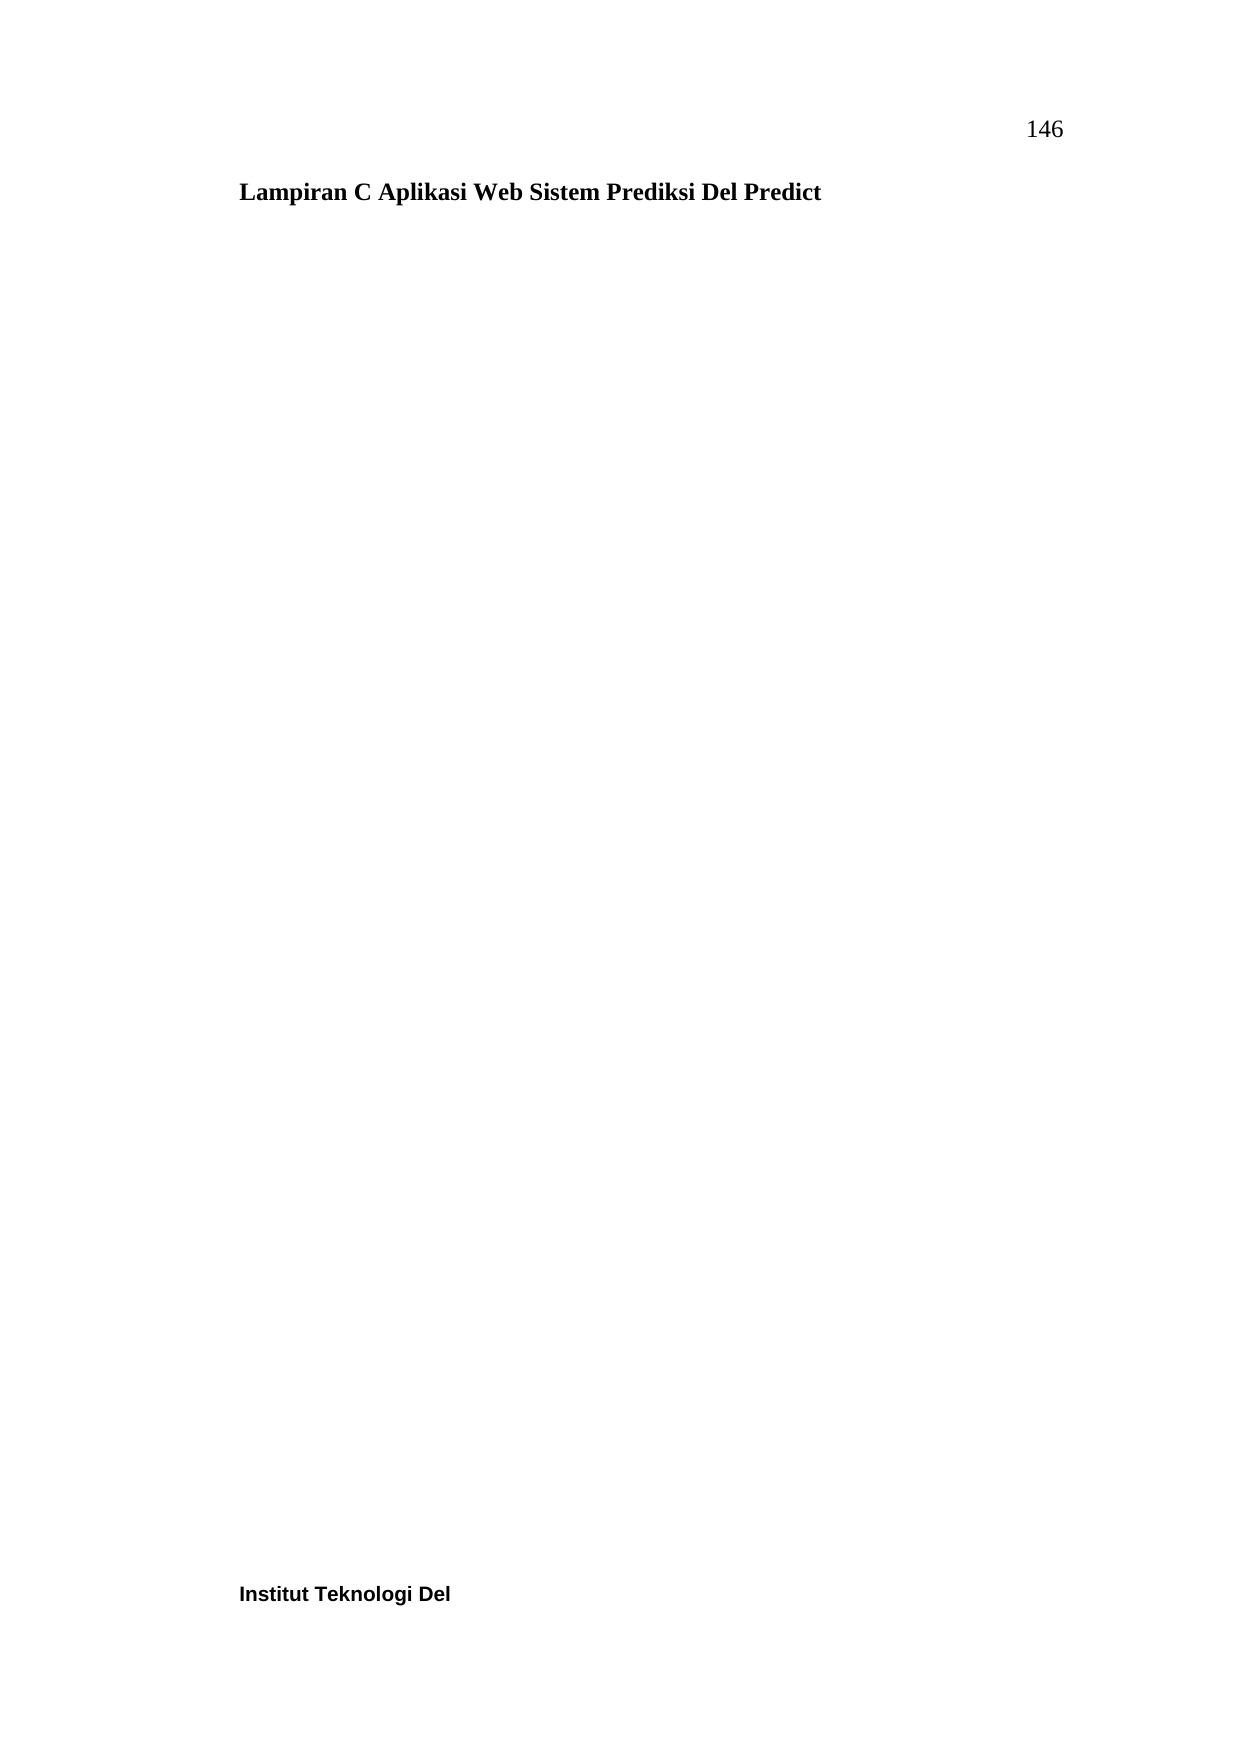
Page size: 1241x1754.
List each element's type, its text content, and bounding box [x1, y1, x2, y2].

subtitle Lampiran C Aplikasi Web Sistem Prediksi Del Predict [239, 177, 1063, 206]
